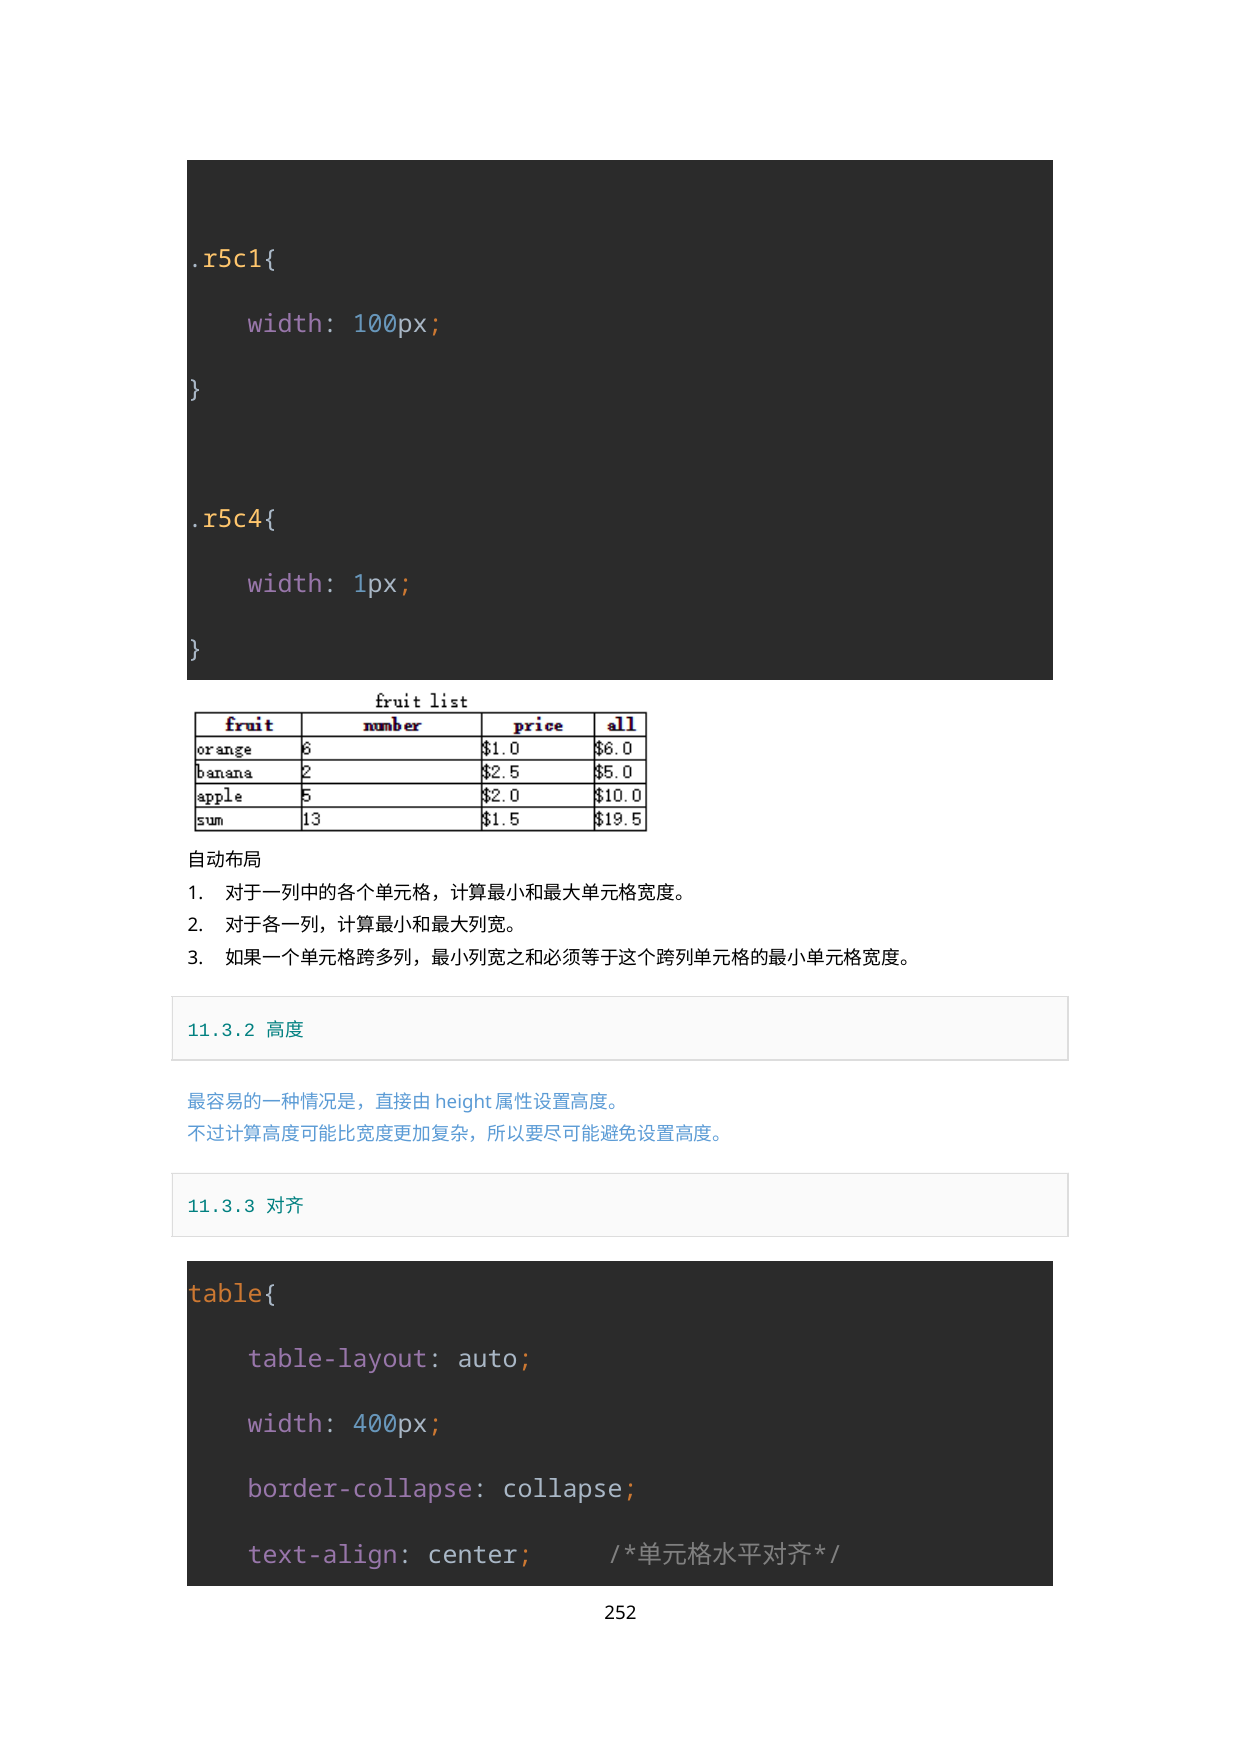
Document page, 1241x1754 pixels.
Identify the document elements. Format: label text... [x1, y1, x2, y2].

list 对于各一列，计算最小和最大列宽。 [187, 907, 1053, 940]
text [187, 1261, 1053, 1586]
text 自动布局 [187, 842, 1053, 875]
list 如果一个单元格跨多列，最小列宽之和必须等于这个跨列单元格的最小单元格宽度。 [187, 940, 1053, 972]
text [187, 160, 1053, 680]
list 对于一列中的各个单元格，计算最小和最大单元格宽度。 [187, 875, 1053, 907]
picture [187, 684, 655, 838]
text 不过计算高度可能比宽度更加复杂，所以要尽可能避免设置高度。 [187, 1116, 1053, 1149]
text 最容易的一种情况是，直接由height属性设置高度。 [187, 1084, 1053, 1116]
subtitle 11.3.3 对齐 [173, 1174, 1067, 1236]
subtitle 11.3.2 高度 [173, 997, 1067, 1059]
